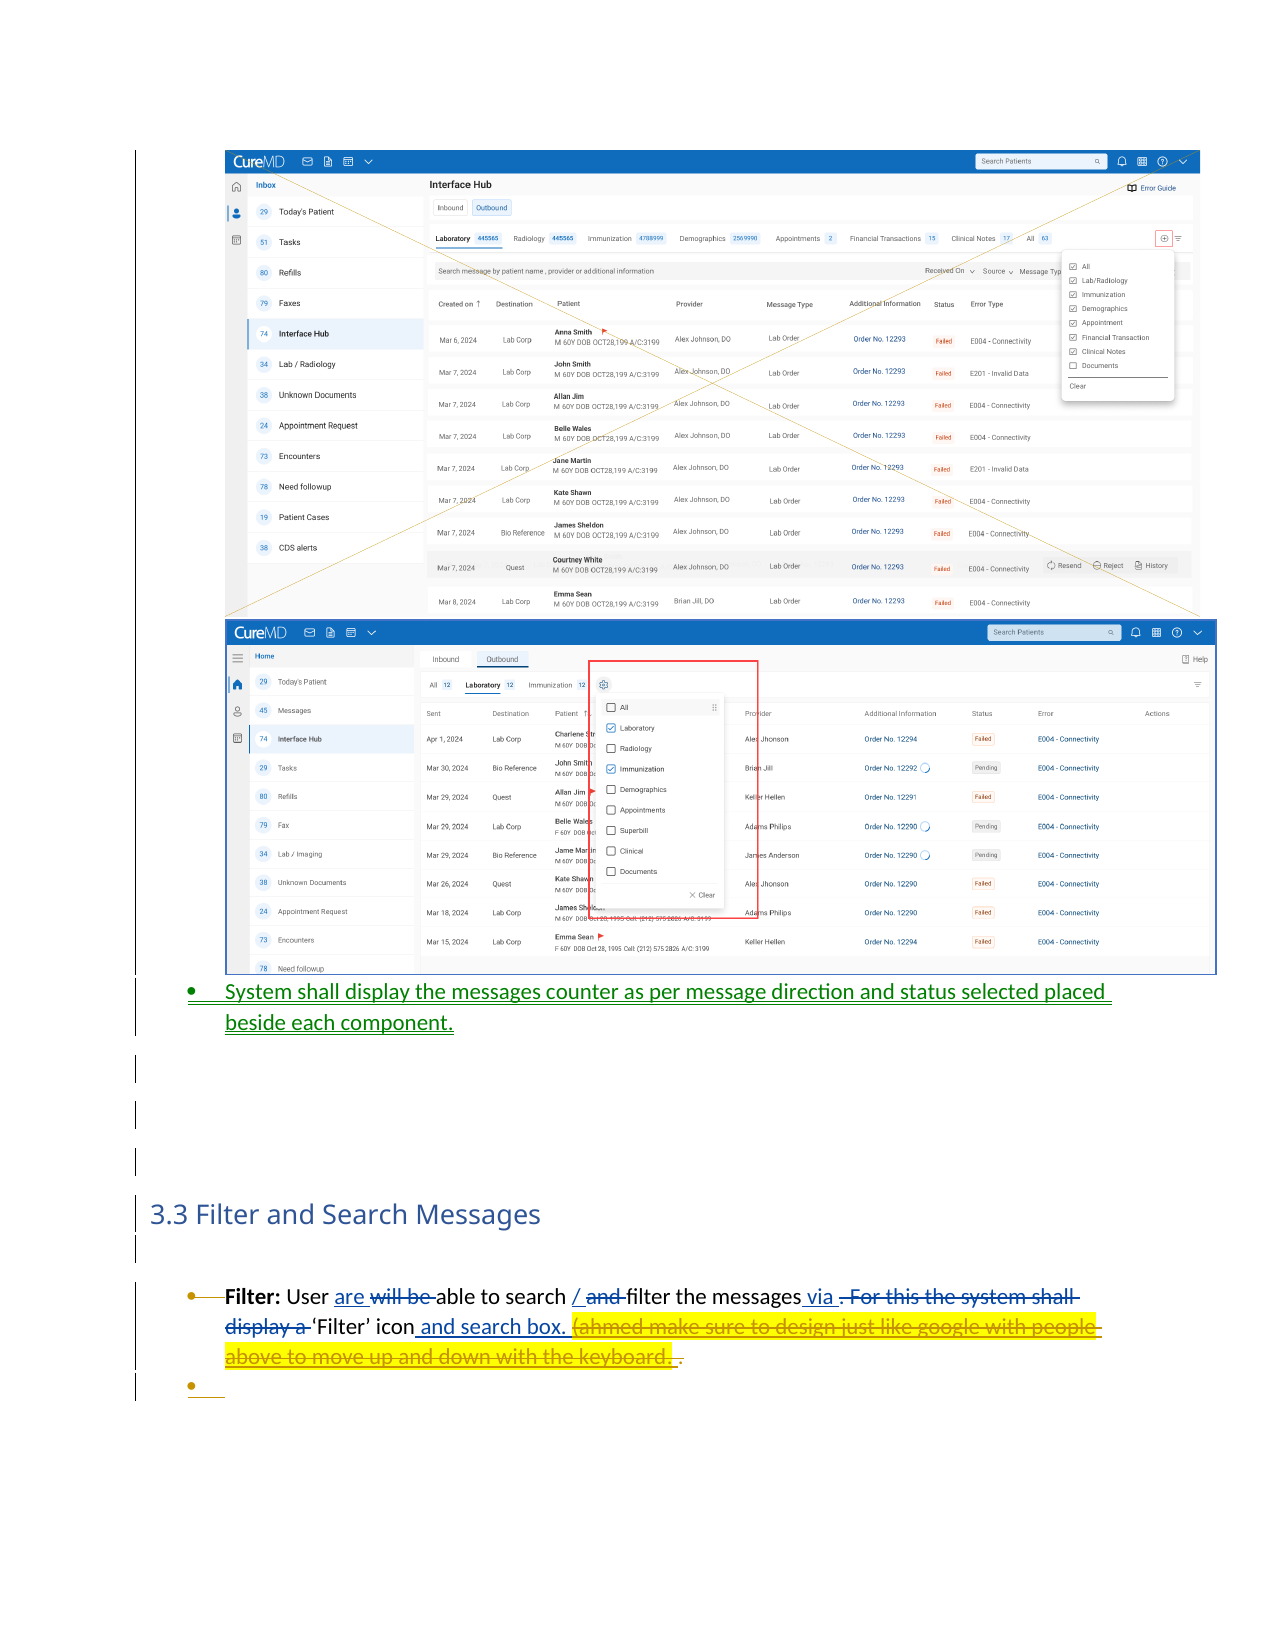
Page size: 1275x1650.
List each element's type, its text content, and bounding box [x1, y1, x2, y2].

picture [225, 151, 710, 615]
picture [227, 384, 1198, 617]
picture [228, 150, 1197, 382]
list Filter: User able to search filter the messages‘Filter’ icon [187, 1282, 1125, 1370]
picture [715, 151, 1200, 616]
subtitle 3.3 Filter and Search Messages [150, 1195, 1125, 1232]
picture [227, 621, 1215, 974]
